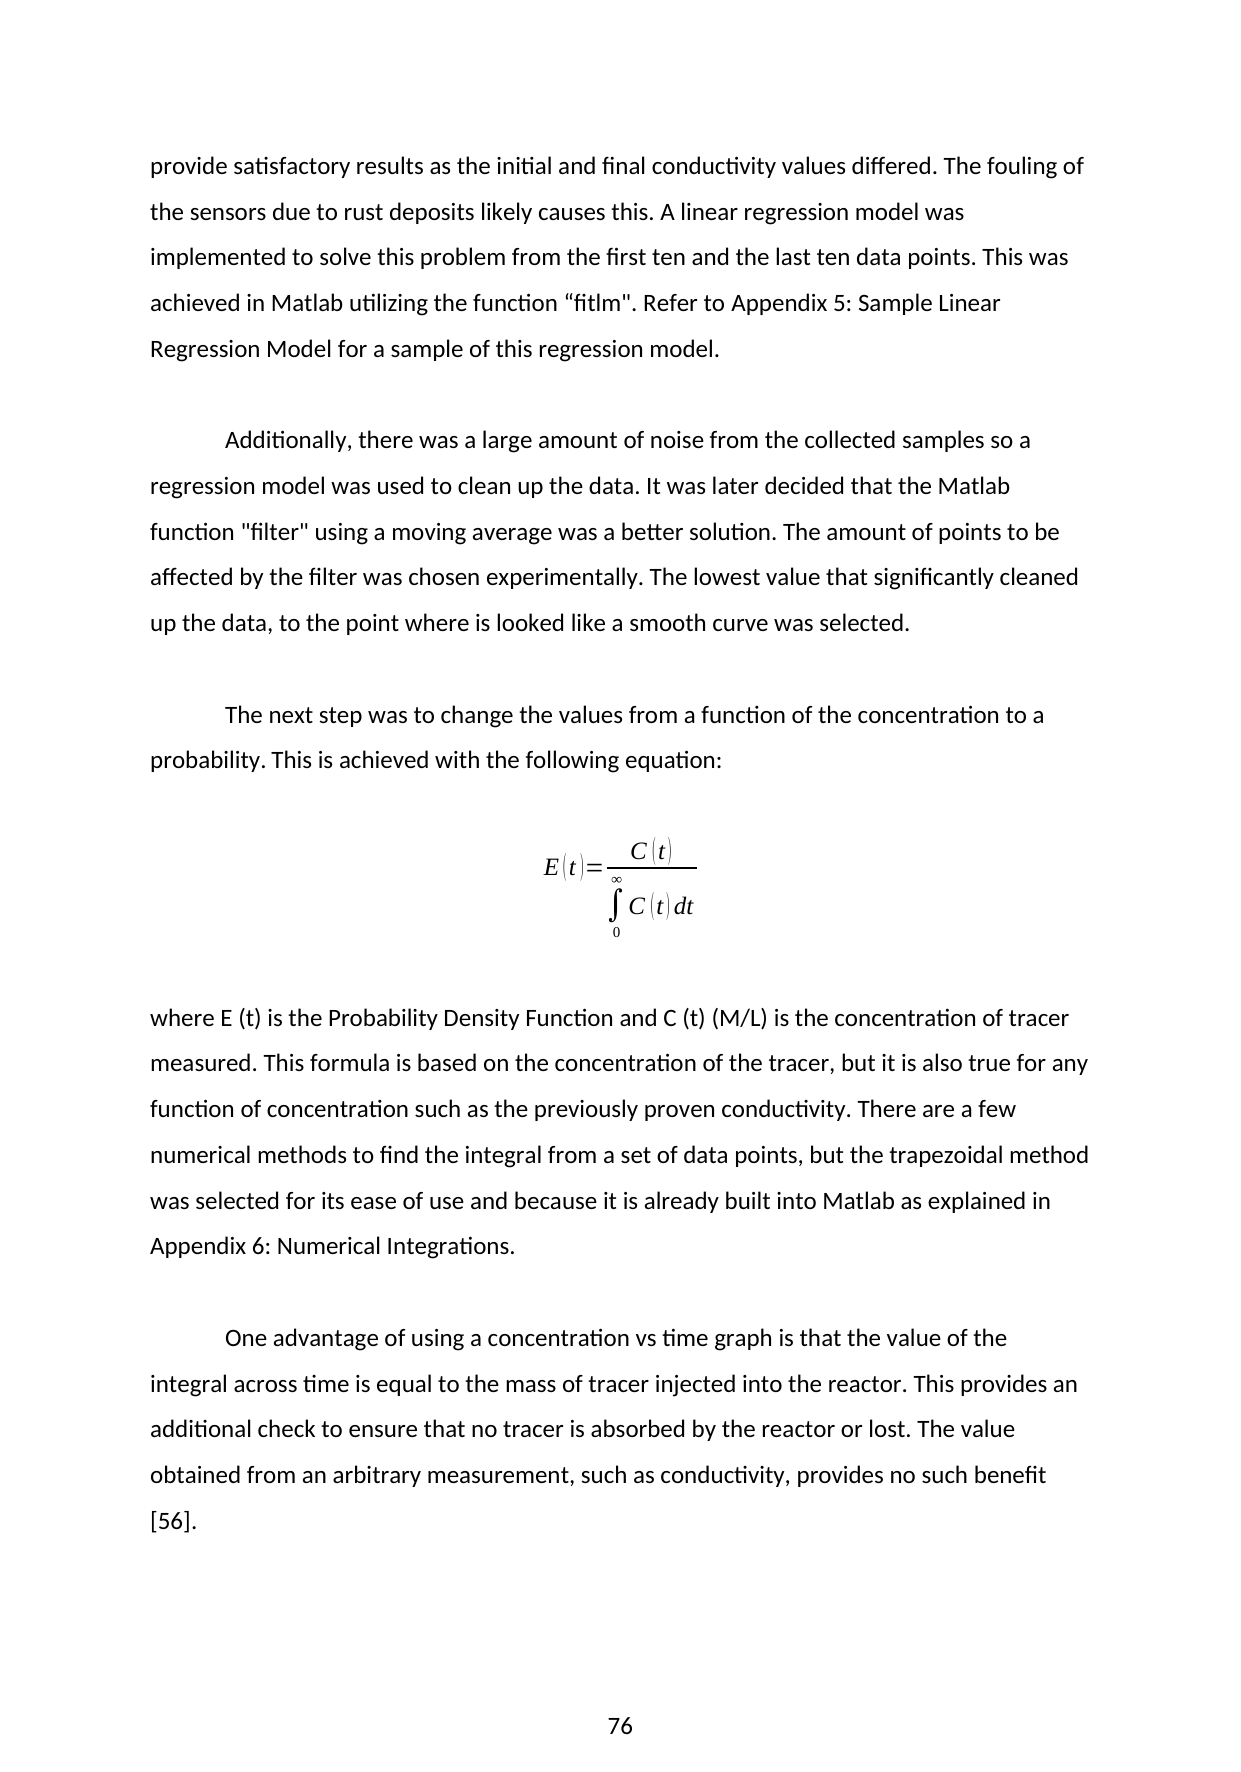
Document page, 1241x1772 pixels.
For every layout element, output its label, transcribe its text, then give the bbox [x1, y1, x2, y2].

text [150, 150, 1090, 363]
text where E (t) is the Probability Density Function and C (t) (M/L) is the concentration of tracer measured. This formula is based on the concentration of the tracer, but it is also true for any function of concentration such as the previously proven conductivity. There are a few numerical methods to find the integral from a set of data points, but the trapezoidal method was selected for its ease of use and because it is already built into Matlab as explained in Appendix 6: Numerical Integrations. [150, 1002, 1090, 1261]
text One advantage of using a concentration vs time graph is that the value of the integral across time is equal to the mass of tracer injected into the reactor. This provides an additional check to ensure that no tracer is absorbed by the reactor or lost. The value obtained from an arbitrary measurement, such as conductivity, provides no such benefit [56]. [150, 1322, 1090, 1535]
text Additionally, there was a large amount of noise from the collected samples so a regression model was used to clean up the data. It was later decided that the Matlab function "filter" using a moving average was a better solution. The amount of points to be affected by the filter was chosen experimentally. The lowest value that significantly cleaned up the data, to the point where is looked like a smooth curve was selected. [150, 424, 1090, 638]
text The next step was to change the values from a function of the concentration to a probability. This is achieved with the following equation: [150, 699, 1090, 775]
